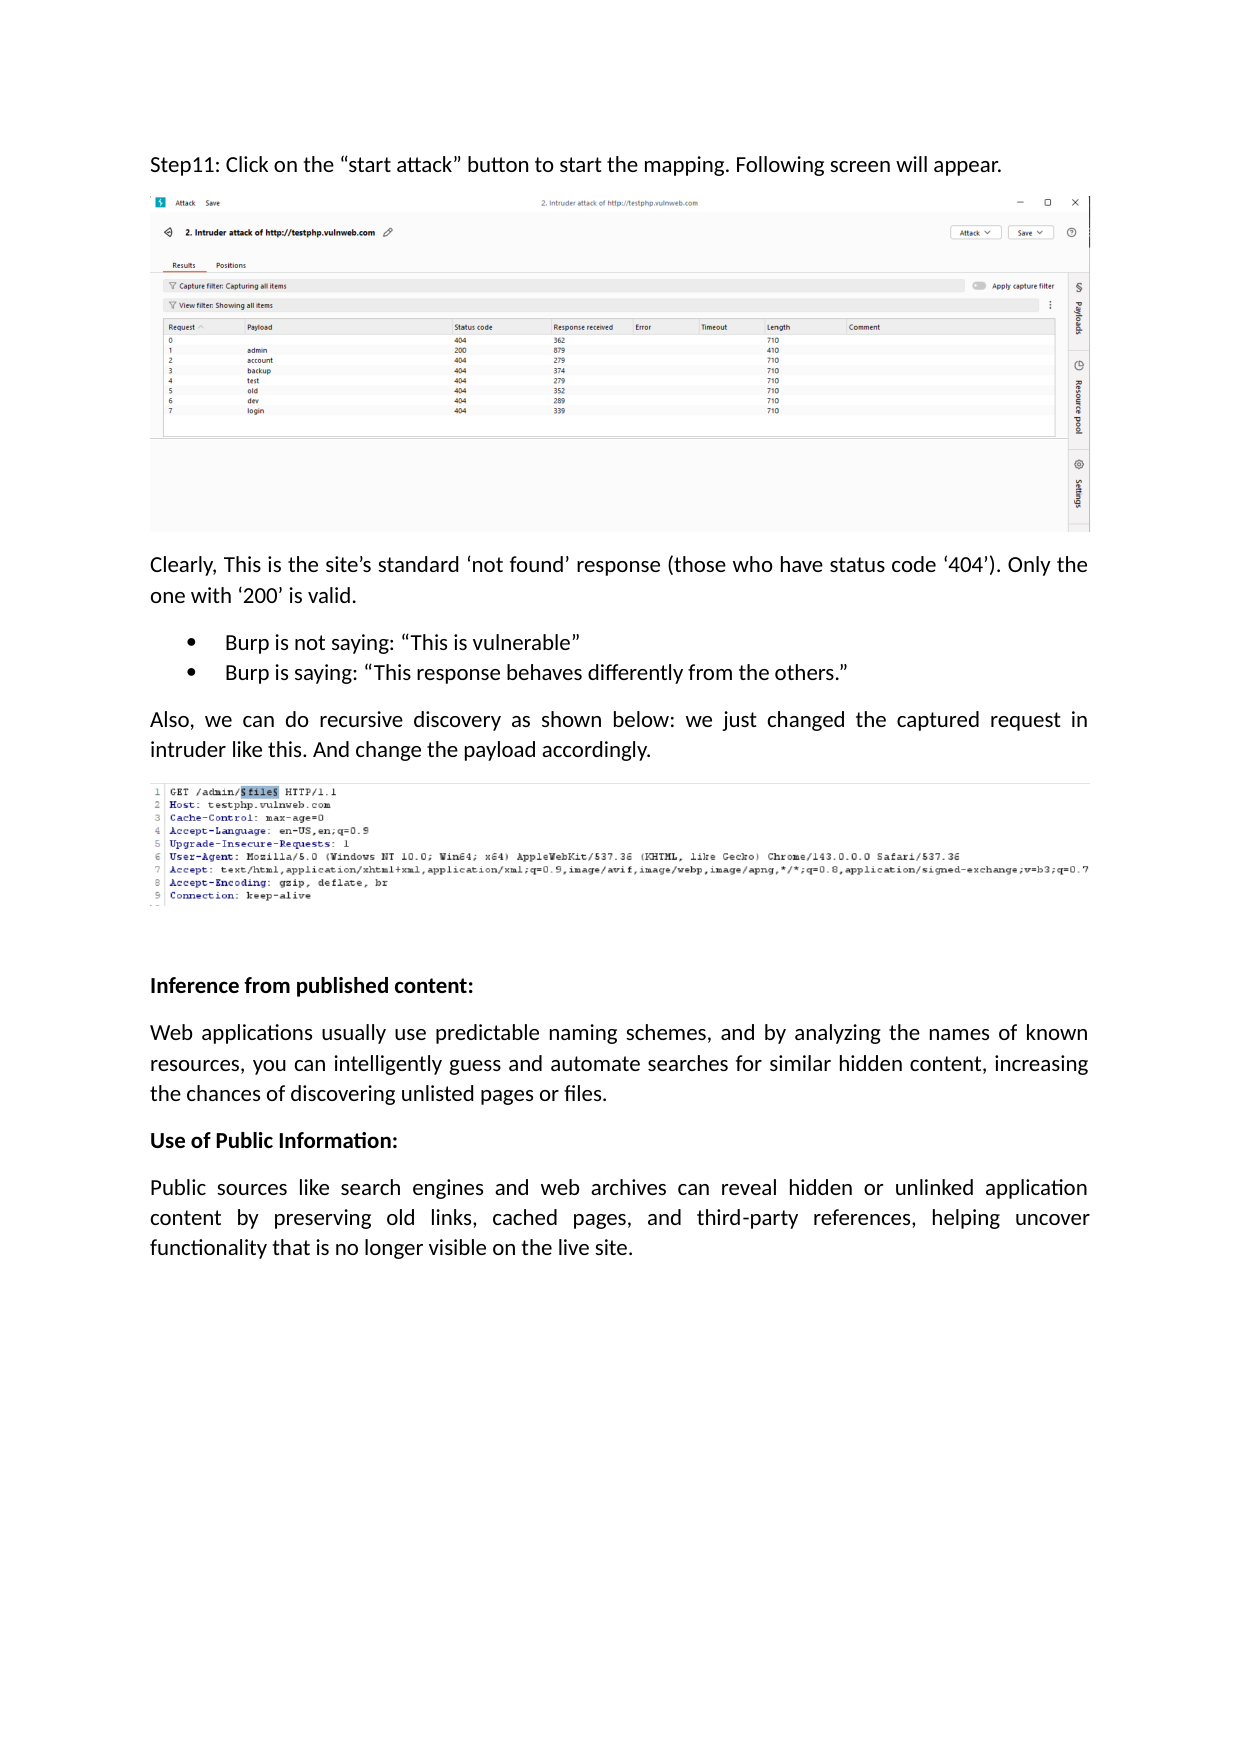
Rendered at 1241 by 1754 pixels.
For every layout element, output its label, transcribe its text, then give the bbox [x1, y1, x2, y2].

text Step11: Click on the “start attack” button to start the mapping. Following screen will appear. [150, 150, 1090, 178]
list Burp is saying: “This response behaves differently from the others.” [187, 658, 1090, 686]
text Inference from published content: [150, 972, 1090, 999]
list Burp is not saying: “This is vulnerable” [187, 628, 1090, 656]
picture [150, 781, 1091, 906]
text Use of Public Information: [150, 1126, 1090, 1154]
text Also, we can do recursive discovery as shown below: we just changed the captured request in intruder like this. And change the payload accordingly. [150, 705, 1090, 763]
picture [150, 196, 1091, 532]
text Public sources like search engines and web archives can reveal hidden or unlinked application content by preserving old links, cached pages, and third-party references, helping uncover functionality that is no longer visible on the live site. [150, 1173, 1090, 1261]
text Web applications usually use predictable naming schemes, and by analyzing the names of known resources, you can intelligently guess and automate searches for similar hidden content, increasing the chances of discovering unlisted pages or files. [150, 1018, 1090, 1107]
text Clearly, This is the site’s standard ‘not found’ response (those who have status code ‘404’). Only the one with ‘200’ is valid. [150, 551, 1090, 609]
